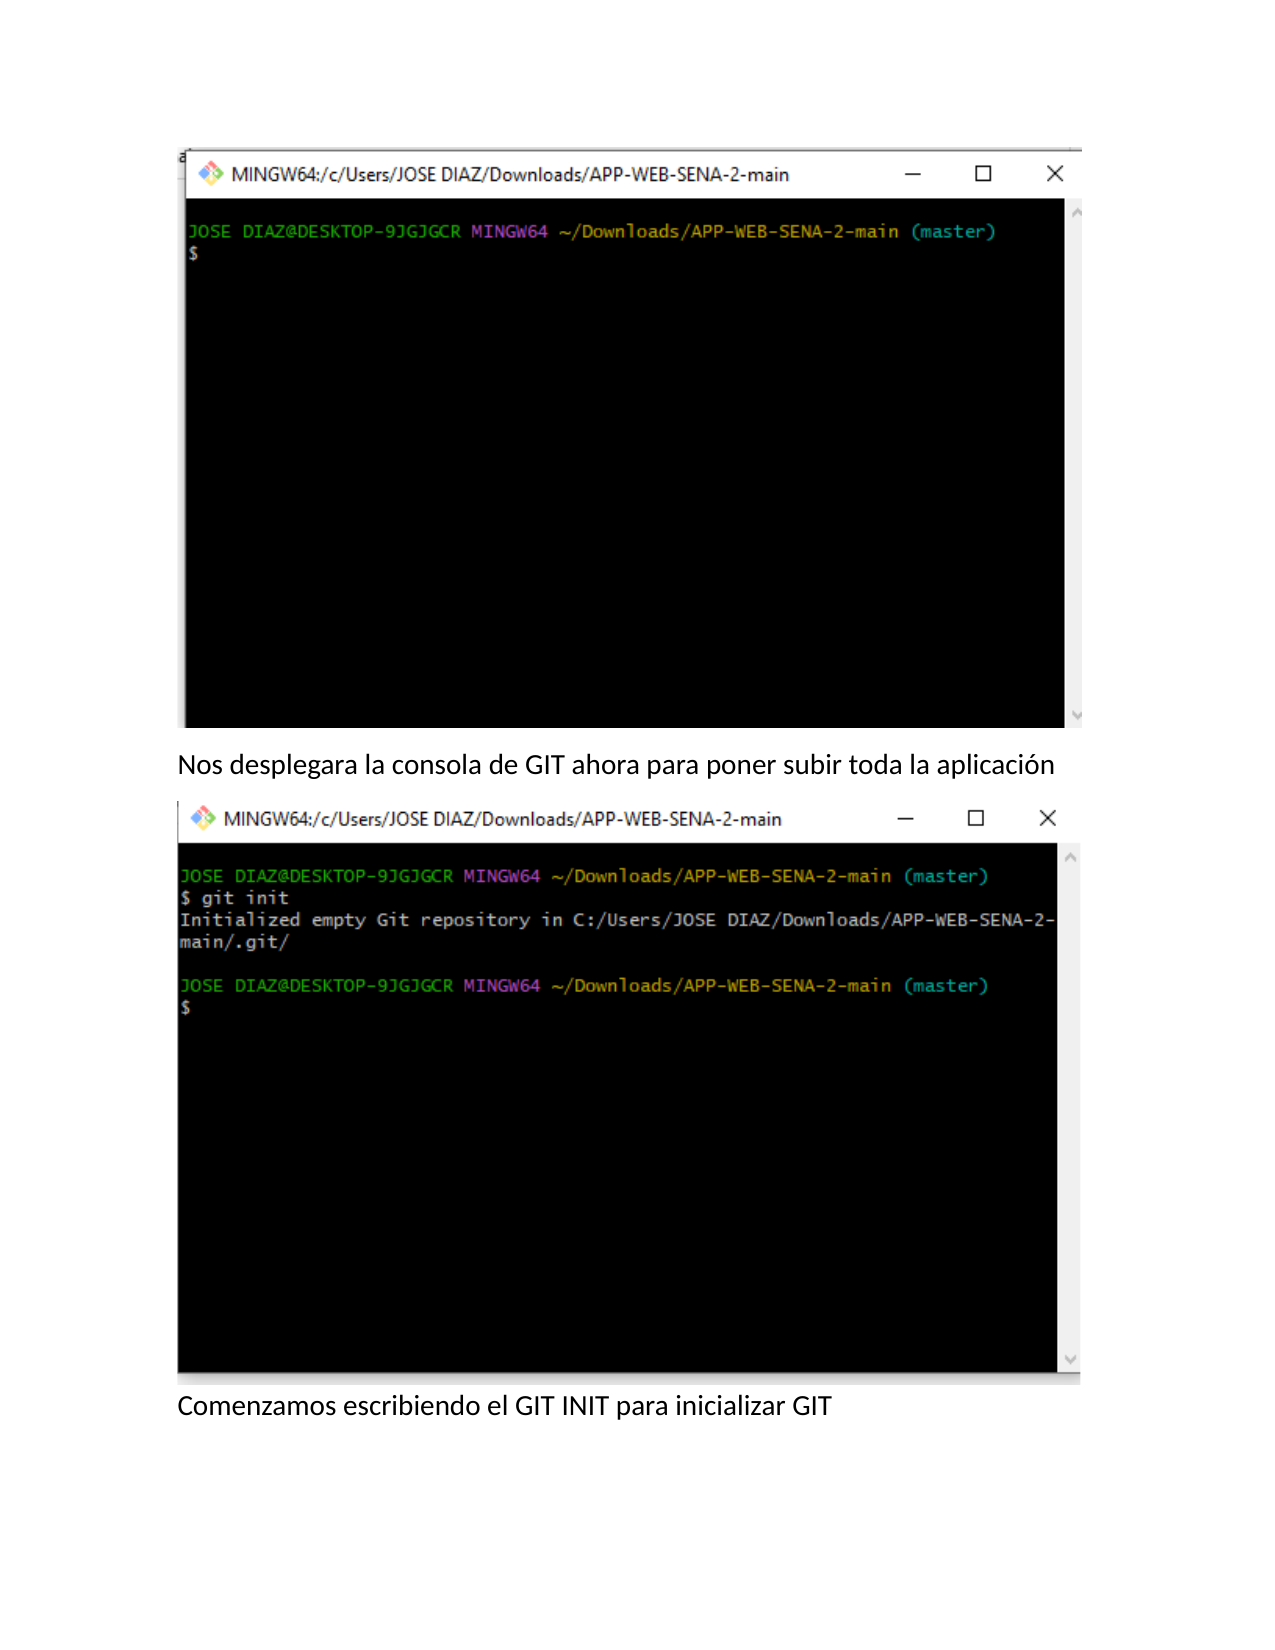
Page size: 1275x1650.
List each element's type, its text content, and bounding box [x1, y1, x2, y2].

text Nos desplegara la consola de GIT ahora para poner subir toda la aplicación [177, 746, 1098, 782]
picture [177, 801, 1081, 1385]
picture [177, 147, 1082, 728]
